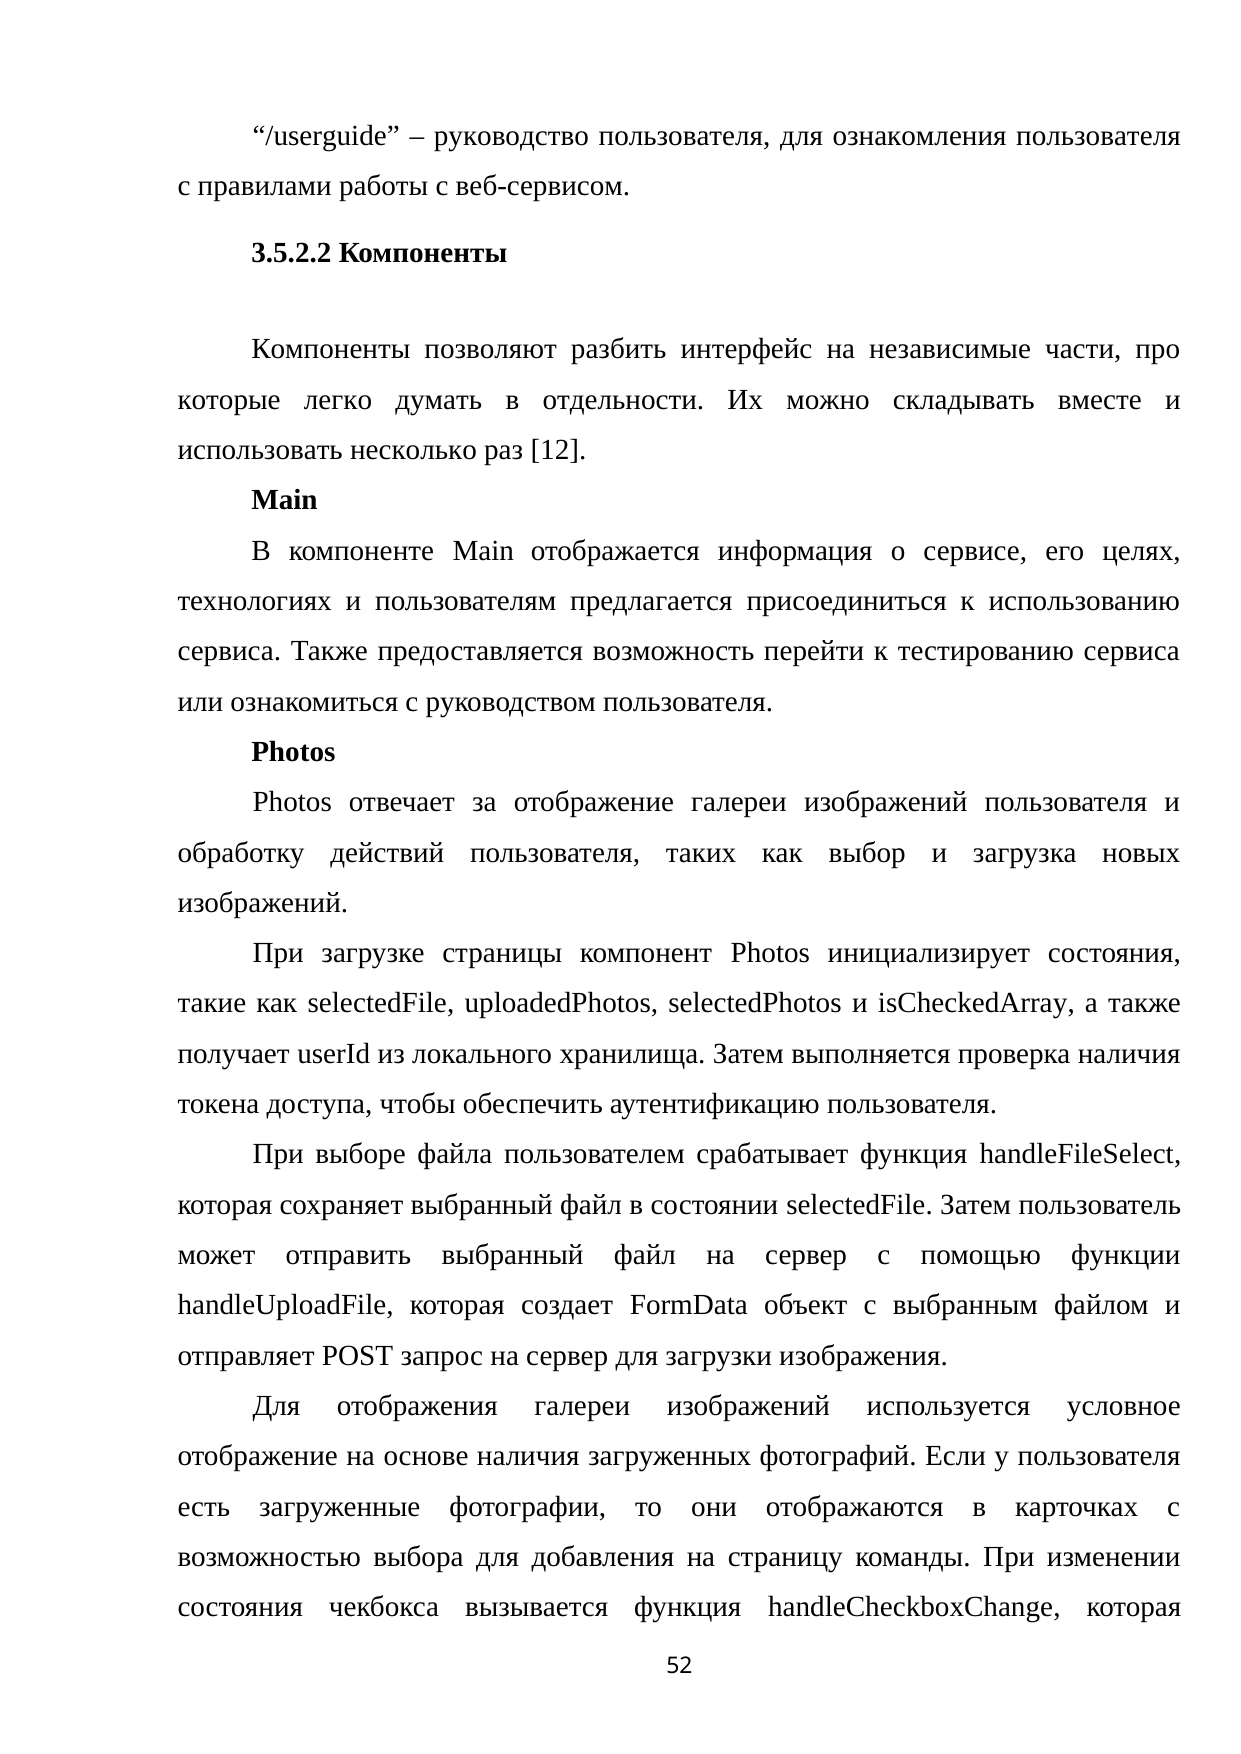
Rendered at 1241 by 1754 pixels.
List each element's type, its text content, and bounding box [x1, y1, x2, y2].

text Компоненты позволяют разбить интерфейс на независимые части, про которые легко думать в отдельности. Их можно складывать вместе и использовать несколько раз [12]. [177, 332, 1181, 466]
text Main [177, 482, 1181, 516]
text При загрузке страницы компонент Photos инициализирует состояния, такие как selectedFile, uploadedPhotos, selectedPhotos и isCheckedArray, а также получает userId из локального хранилища. Затем выполняется проверка наличия токена доступа, чтобы обеспечить аутентификацию пользователя. [177, 935, 1181, 1120]
text Photos [177, 734, 1181, 768]
text 3.5.2.2 Компоненты [177, 235, 1181, 269]
text В компоненте Main отображается информация о сервисе, его целях, технологиях и пользователям предлагается присоединиться к использованию сервиса. Также предоставляется возможность перейти к тестированию сервиса или ознакомиться с руководством пользователя. [177, 533, 1181, 717]
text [177, 1388, 1181, 1623]
text Photos отвечает за отображение галереи изображений пользователя и обработку действий пользователя, таких как выбор и загрузка новых изображений. [177, 784, 1181, 918]
text При выборе файла пользователем срабатывает функция handleFileSelect, которая сохраняет выбранный файл в состоянии selectedFile. Затем пользователь может отправить выбранный файл на сервер с помощью функции handleUploadFile, которая создает FormData объект с выбранным файлом и отправляет POST запрос на сервер для загрузки изображения. [177, 1137, 1181, 1371]
text “/userguide” – руководство пользователя, для ознакомления пользователя с правилами работы с веб-сервисом. [177, 118, 1181, 202]
